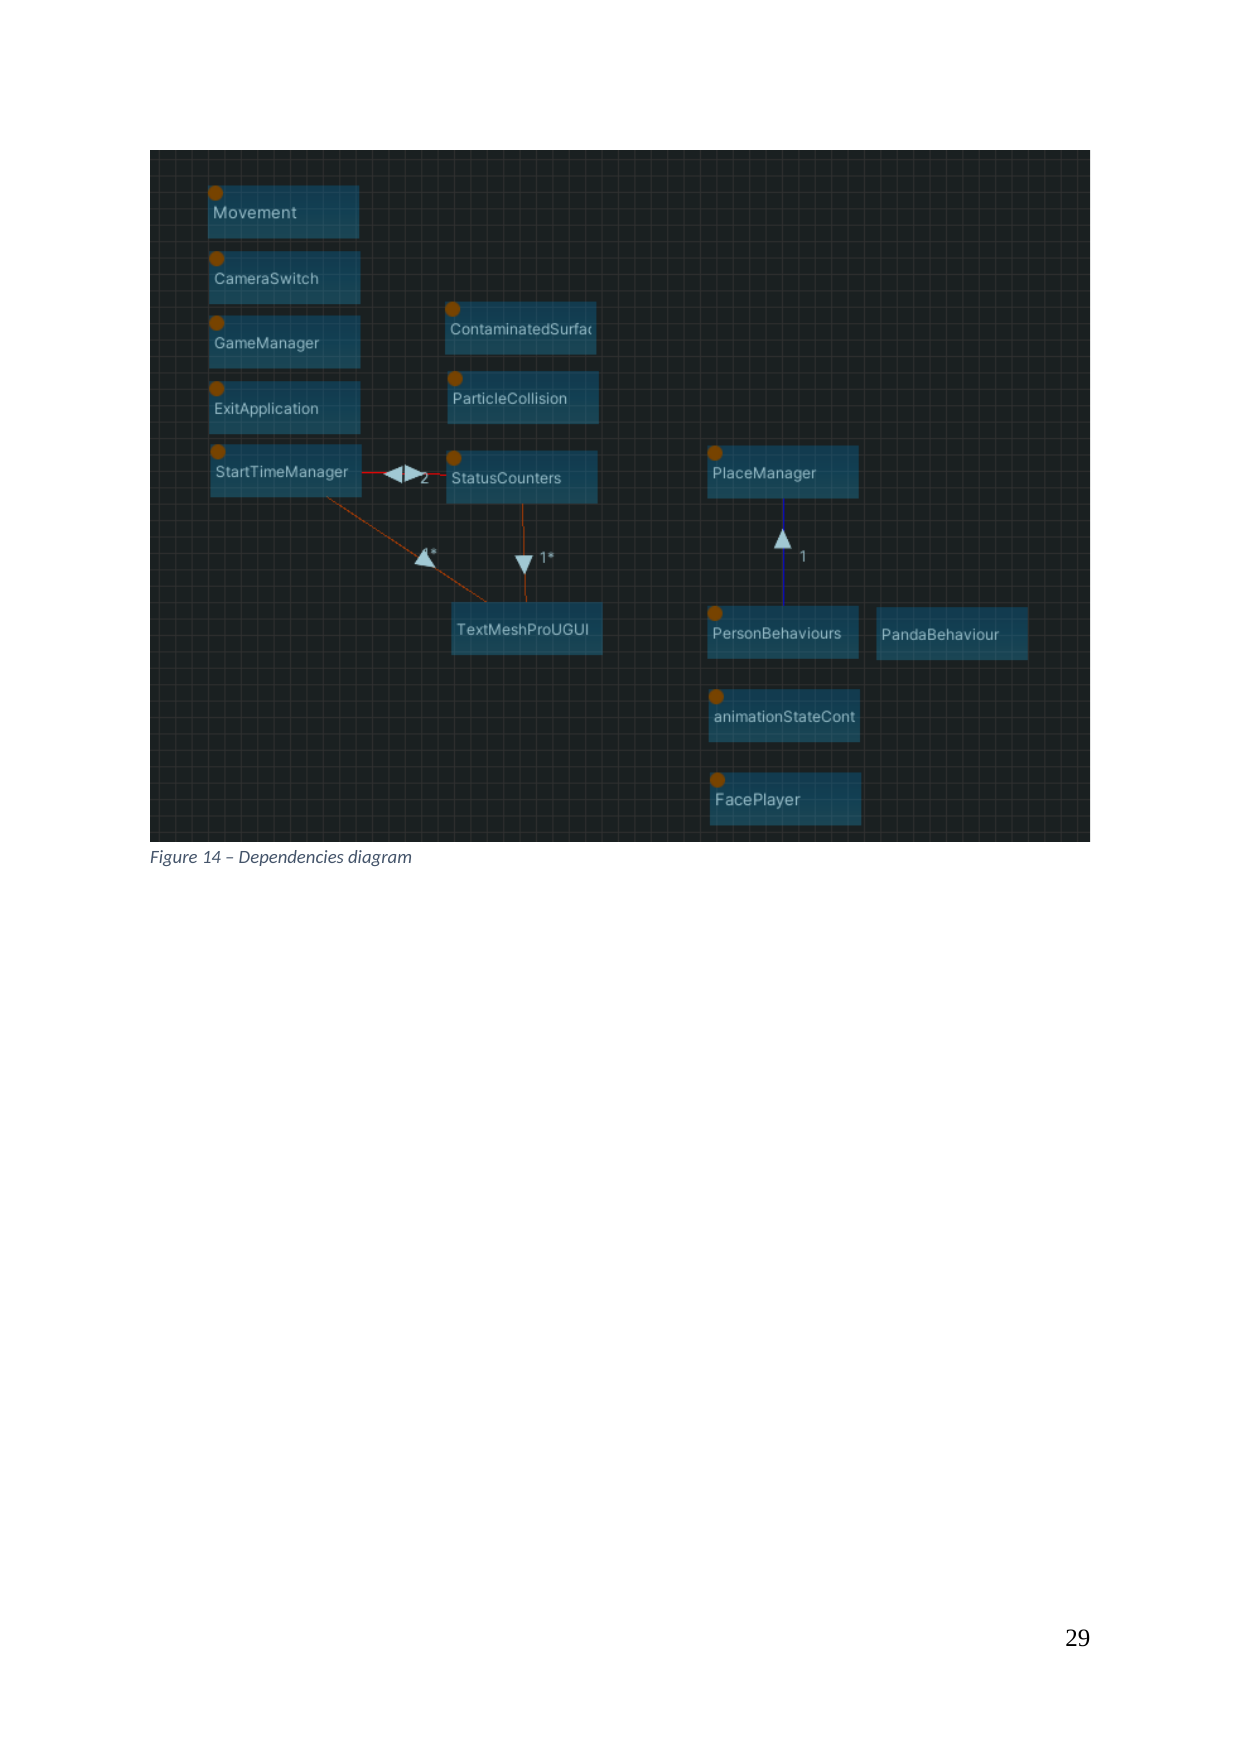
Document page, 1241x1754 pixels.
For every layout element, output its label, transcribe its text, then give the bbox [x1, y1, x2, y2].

picture [150, 150, 1091, 842]
